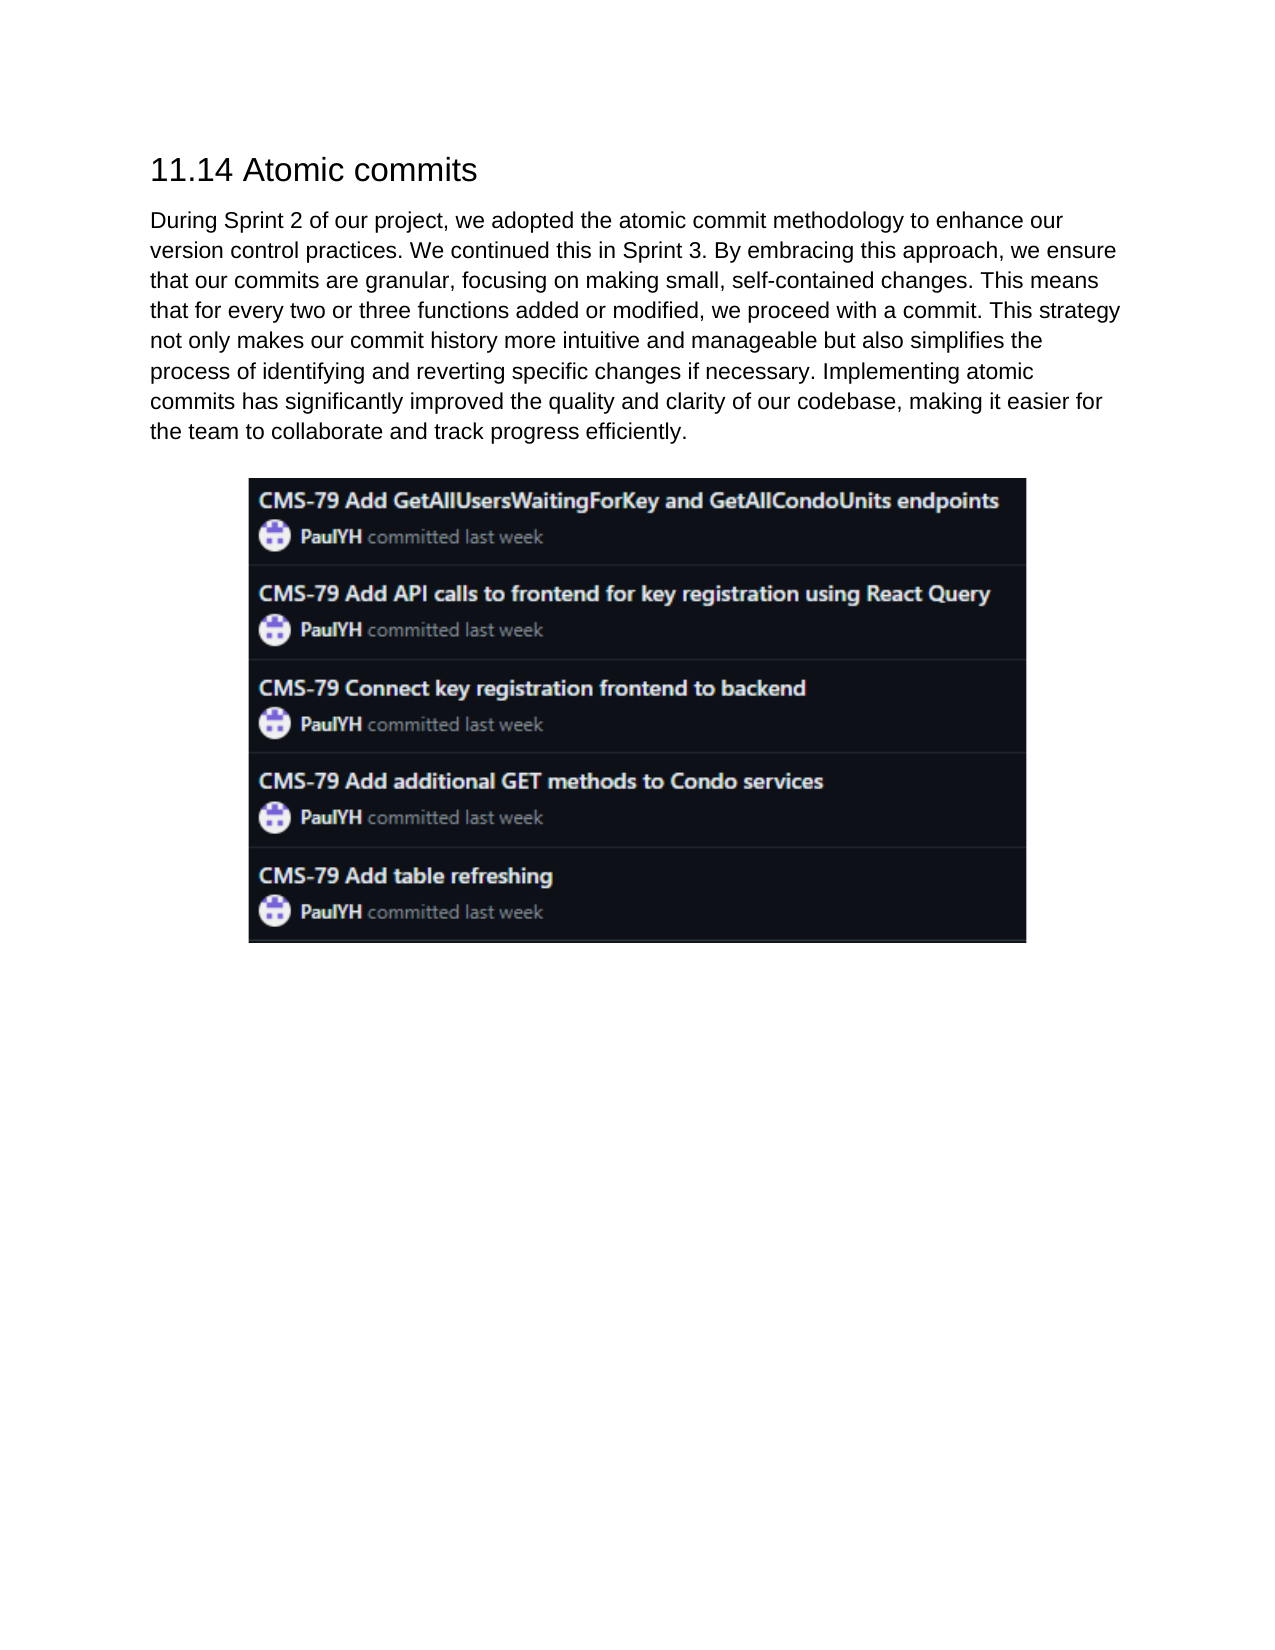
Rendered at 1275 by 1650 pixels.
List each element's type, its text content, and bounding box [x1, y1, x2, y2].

subtitle 11.14 Atomic commits [150, 150, 1125, 188]
picture [248, 478, 1027, 943]
text During Sprint 2 of our project, we adopted the atomic commit methodology to enhance our version control practices. We continued this in Sprint 3. By embracing this approach, we ensure that our commits are granular, focusing on making small, self-contained changes. This means that for every two or three functions added or modified, we proceed with a commit. This strategy not only makes our commit history more intuitive and manageable but also simplifies the process of identifying and reverting specific changes if necessary. Implementing atomic commits has significantly improved the quality and clarity of our codebase, making it easier for the team to collaborate and track progress efficiently. [150, 207, 1125, 444]
